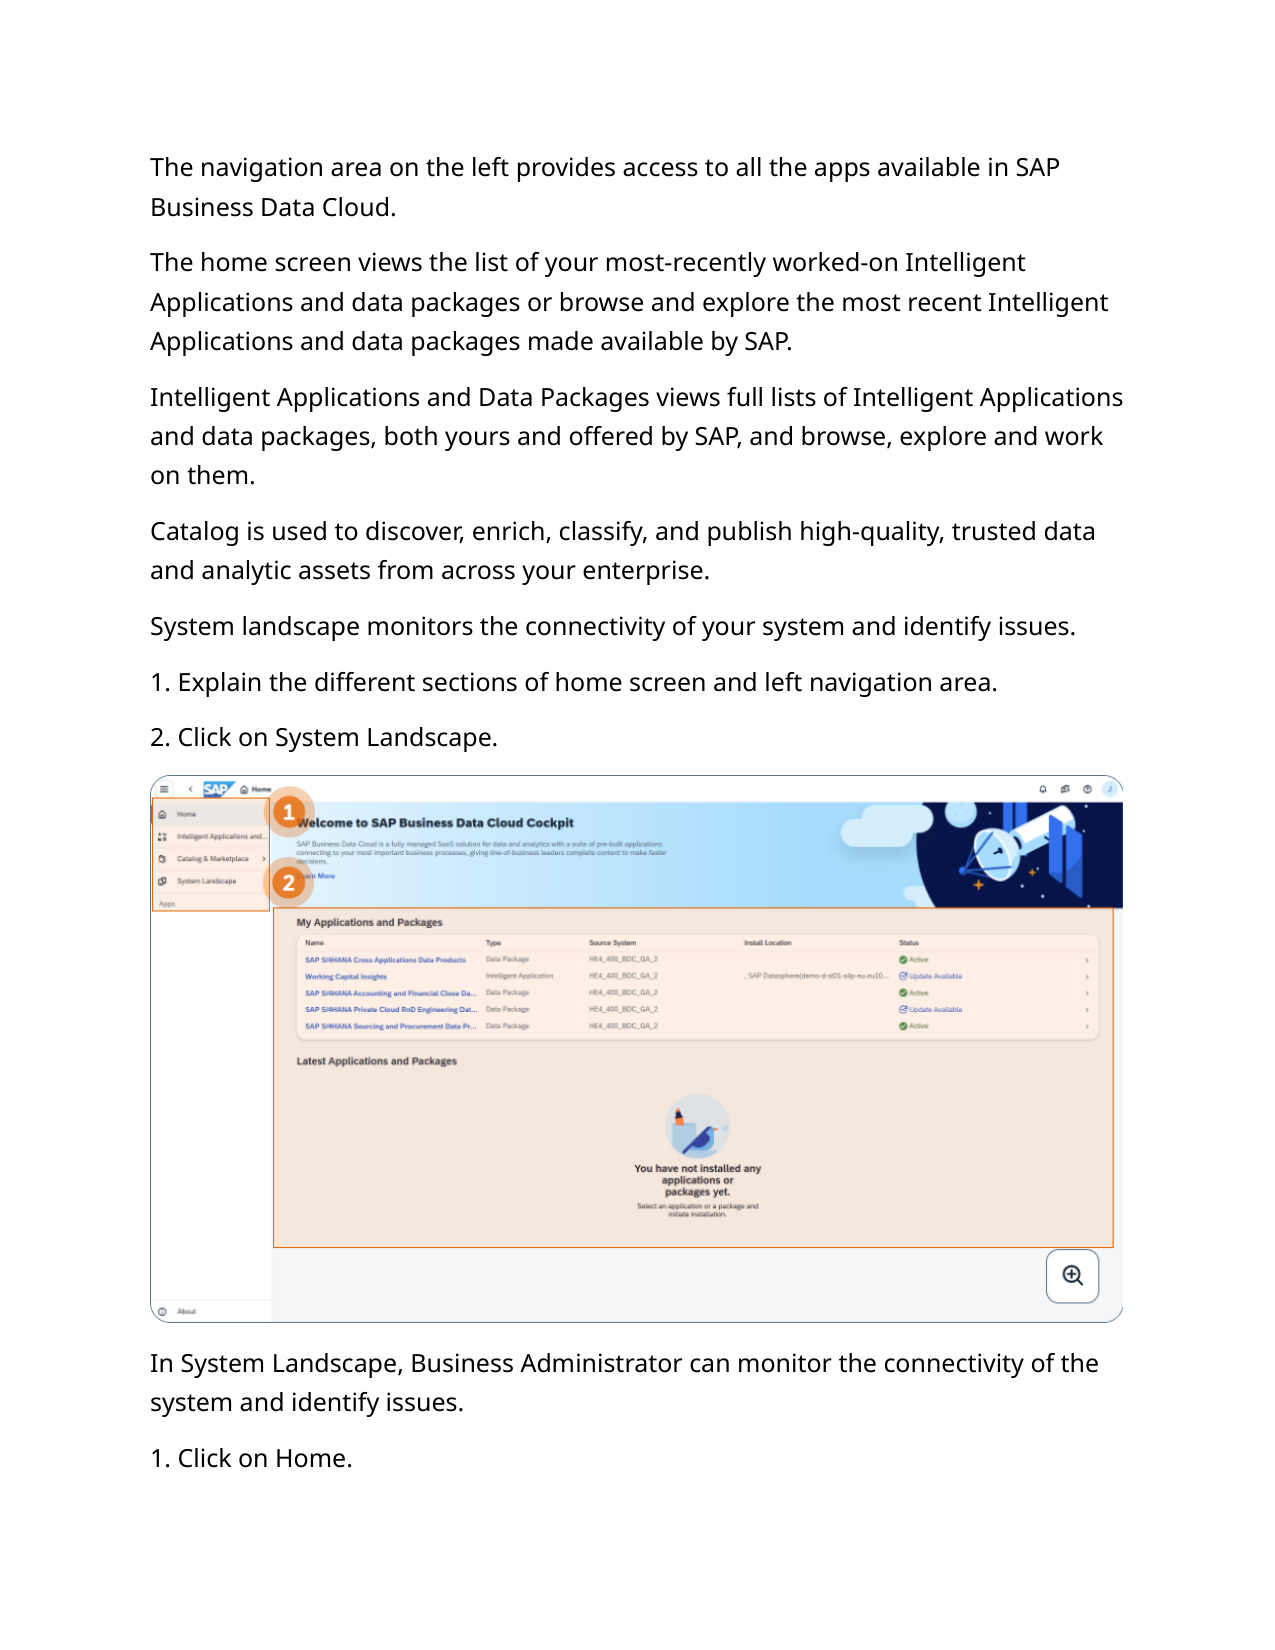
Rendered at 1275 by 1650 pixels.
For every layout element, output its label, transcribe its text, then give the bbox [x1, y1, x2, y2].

text 1. Explain the different sections of home screen and left navigation area. [150, 664, 1125, 698]
text 1. Click on Home. [150, 1441, 1125, 1474]
text The navigation area on the left provides access to all the apps available in SAP Business Data Cloud. [150, 150, 1125, 223]
text Intelligent Applications and Data Packages views full lists of Intelligent Applications and data packages, both yours and offered by SAP, and browse, explore and work on them. [150, 379, 1125, 492]
text Catalog is used to discover, enrich, classify, and publish high-quality, trusted data and analytic assets from across your enterprise. [150, 513, 1125, 587]
text In System Landscape, Business Administrator can monitor the connectivity of the system and identify issues. [150, 1346, 1125, 1419]
text The home screen views the list of your most-recently worked-on Intelligent Applications and data packages or browse and explore the most recent Intelligent Applications and data packages made available by SAP. [150, 245, 1125, 357]
text System landscape monitors the connectivity of your system and identify issues. [150, 608, 1125, 642]
text 2. Click on System Landscape. [150, 720, 1125, 754]
picture [150, 775, 1125, 1324]
